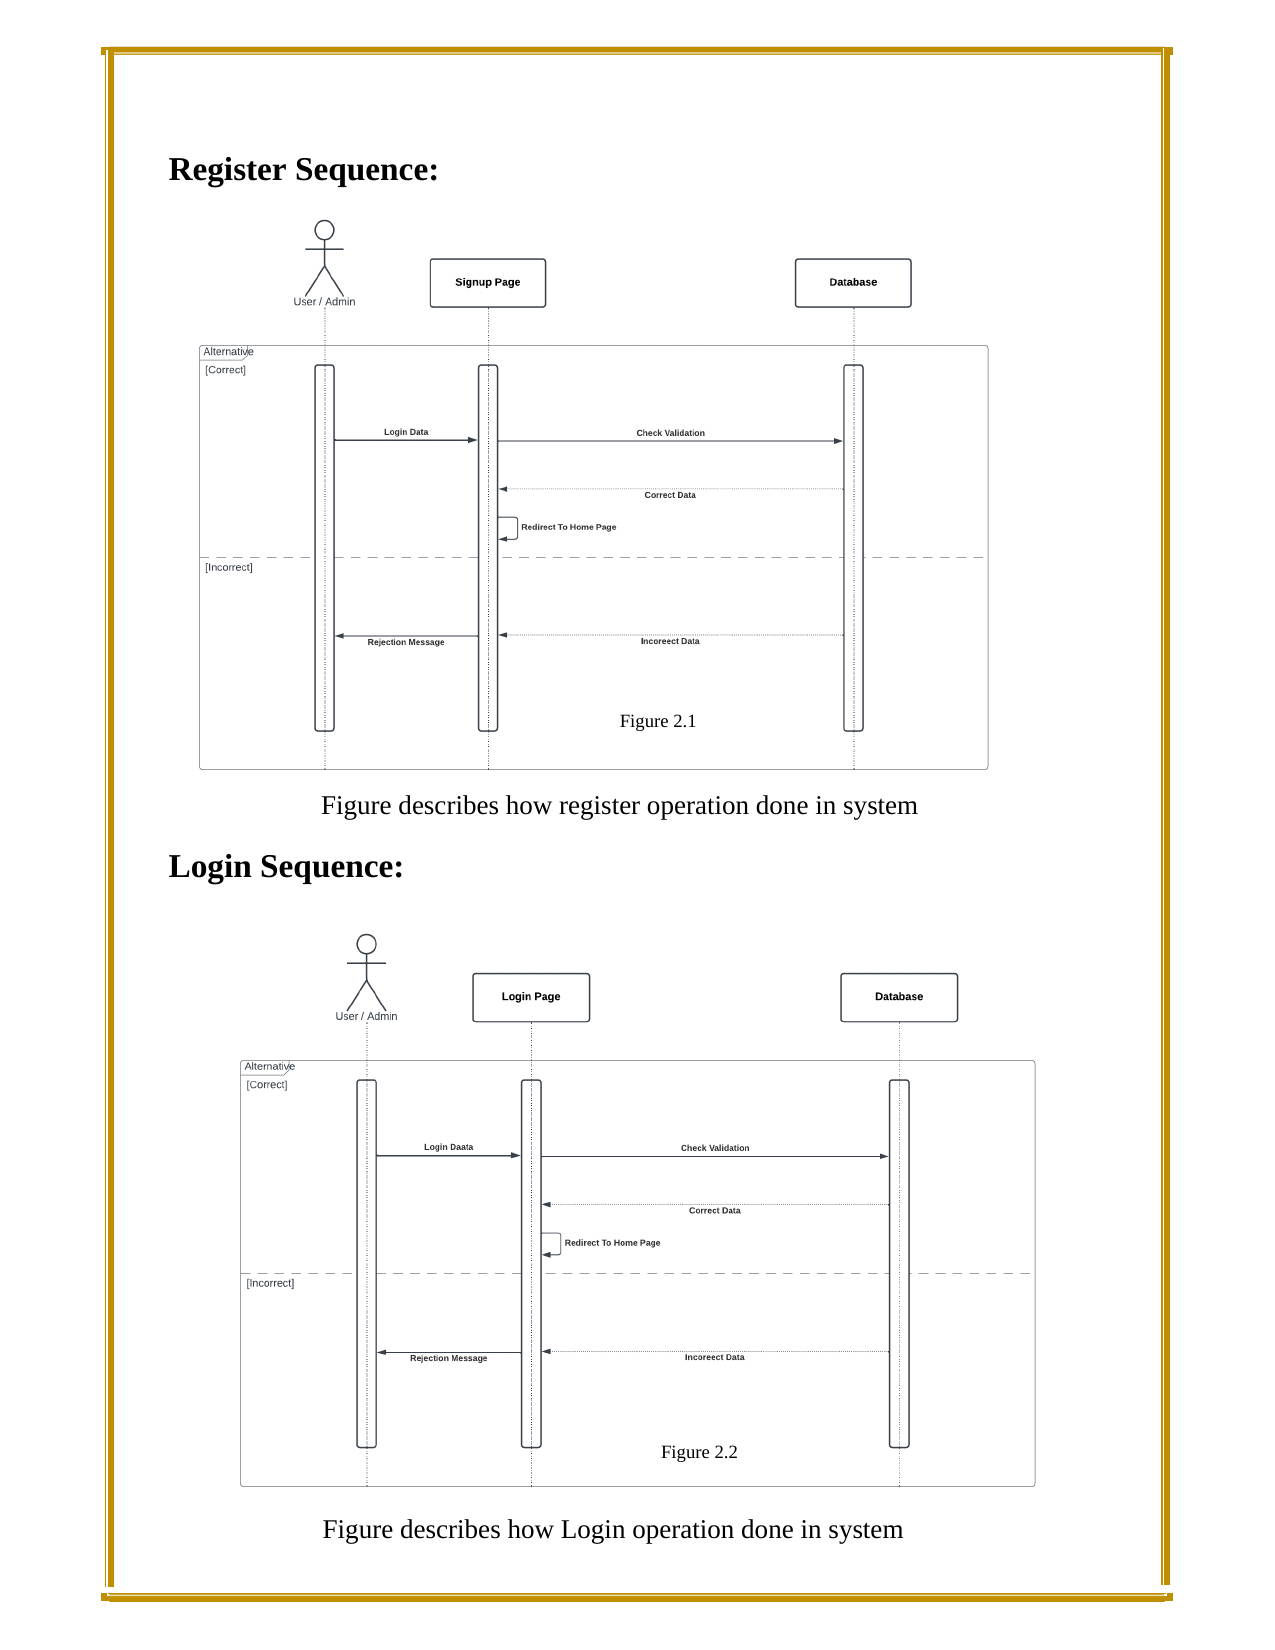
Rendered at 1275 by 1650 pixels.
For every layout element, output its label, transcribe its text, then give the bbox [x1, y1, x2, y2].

picture [180, 201, 1007, 789]
text Register Sequence: [168, 149, 1083, 187]
picture [108, 46, 1165, 55]
text Login Sequence: [168, 846, 1083, 884]
picture [221, 915, 1054, 1506]
picture [108, 1592, 1165, 1602]
